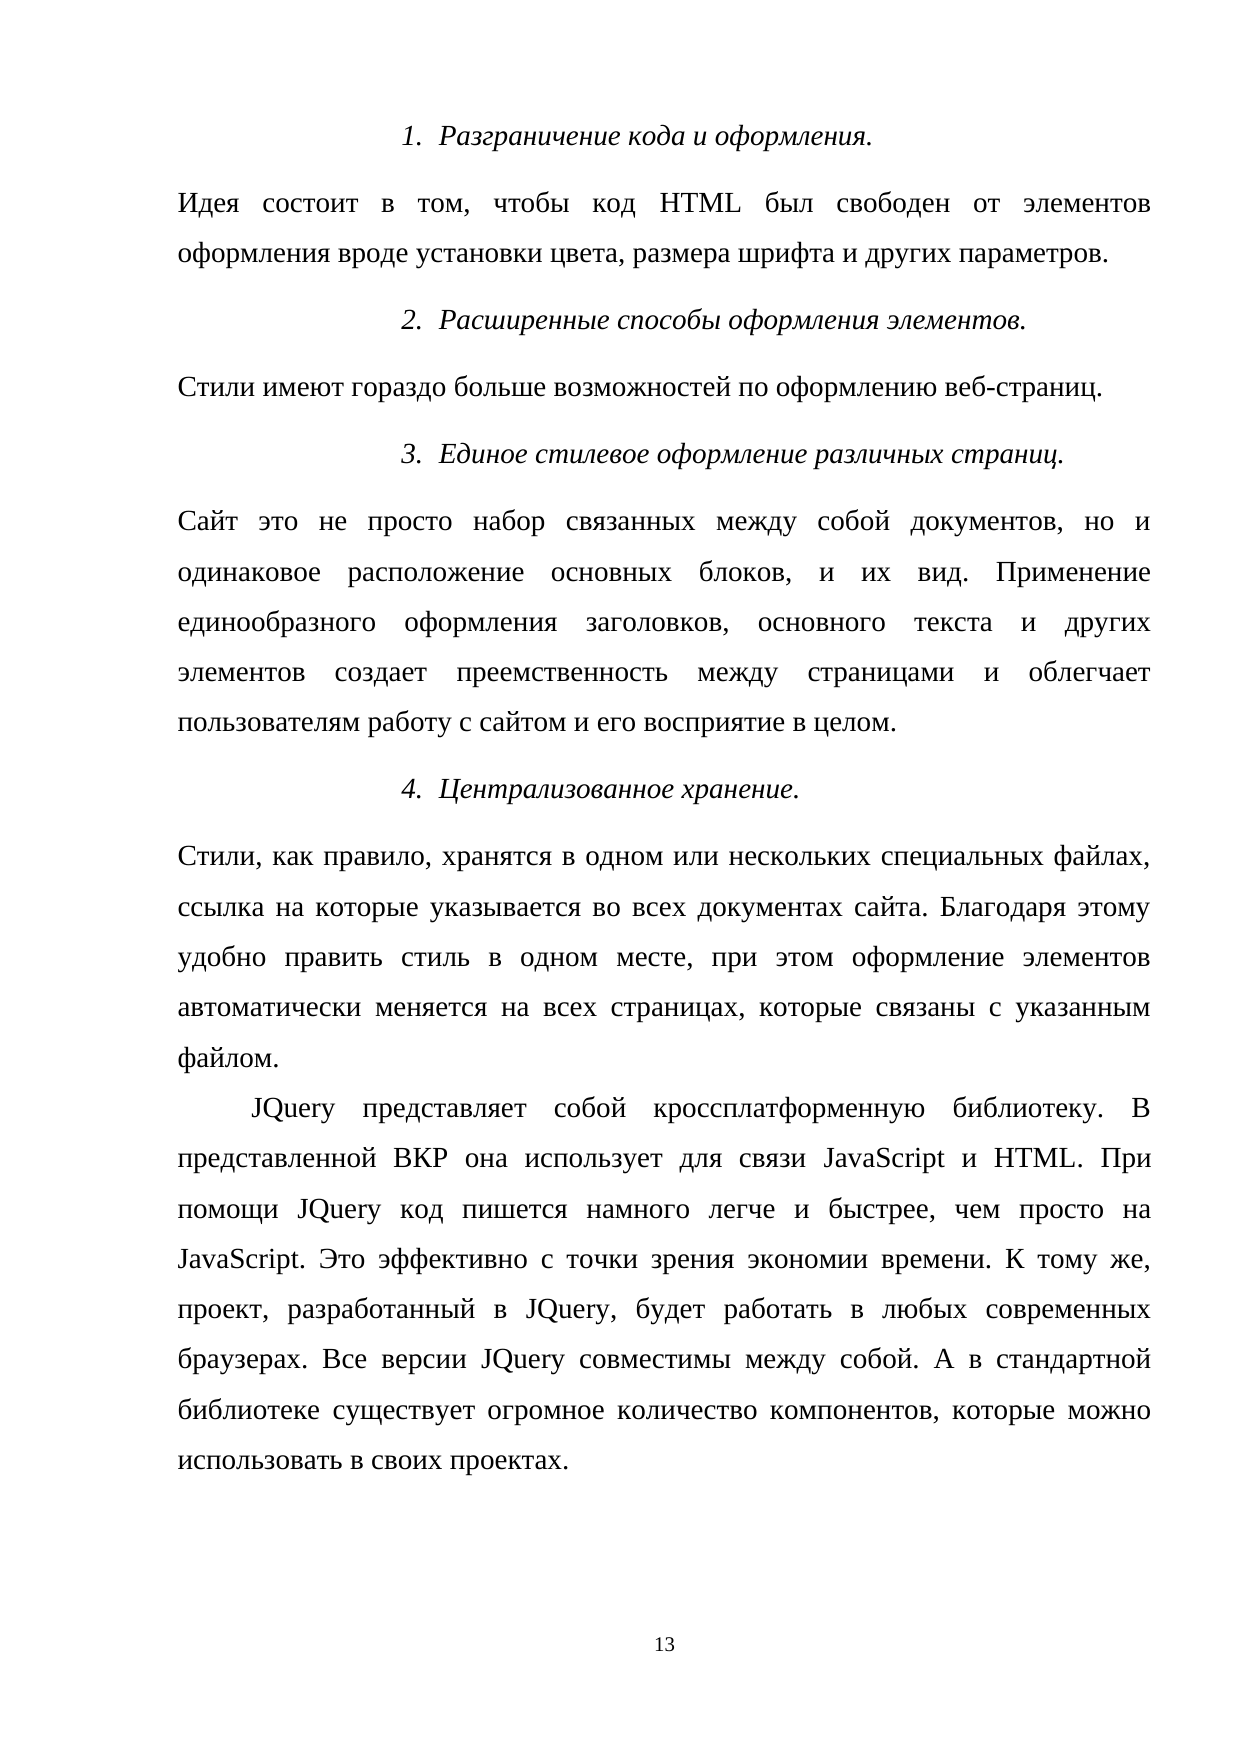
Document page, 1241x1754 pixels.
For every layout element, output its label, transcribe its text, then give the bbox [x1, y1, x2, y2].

list Расширенные способы оформления элементов. [401, 302, 1152, 336]
list Разграничение кода и оформления. [401, 118, 1152, 152]
text Сайт это не просто набор связанных между собой документов, но и одинаковое расположение основных блоков, и их вид. Применение единообразного оформления заголовков, основного текста и других элементов создает преемственность между страницами и облегчает пользователям работу с сайтом и его восприятие в целом. [177, 503, 1152, 738]
text Стили имеют гораздо больше возможностей по оформлению веб-страниц. [177, 369, 1152, 403]
text Идея состоит в том, чтобы код HTML был свободен от элементов оформления вроде установки цвета, размера шрифта и других параметров. [177, 185, 1152, 269]
list Централизованное хранение. [401, 772, 1152, 805]
text JQuery представляет собой кроссплатформенную библиотеку. В представленной ВКР она использует для связи JavaScript и HTML. При помощи JQuery код пишется намного легче и быстрее, чем просто на JavaScript. Это эффективно с точки зрения экономии времени. К тому же, проект, разработанный в JQuery, будет работать в любых современных браузерах. Все версии JQuery совместимы между собой. А в стандартной библиотеке существует огромное количество компонентов, которые можно использовать в своих проектах. [177, 1090, 1152, 1476]
list Единое стилевое оформление различных страниц. [401, 436, 1152, 470]
text Стили, как правило, хранятся в одном или нескольких специальных файлах, ссылка на которые указывается во всех документах сайта. Благодаря этому удобно править стиль в одном месте, при этом оформление элементов автоматически меняется на всех страницах, которые связаны с указанным файлом. [177, 838, 1152, 1073]
